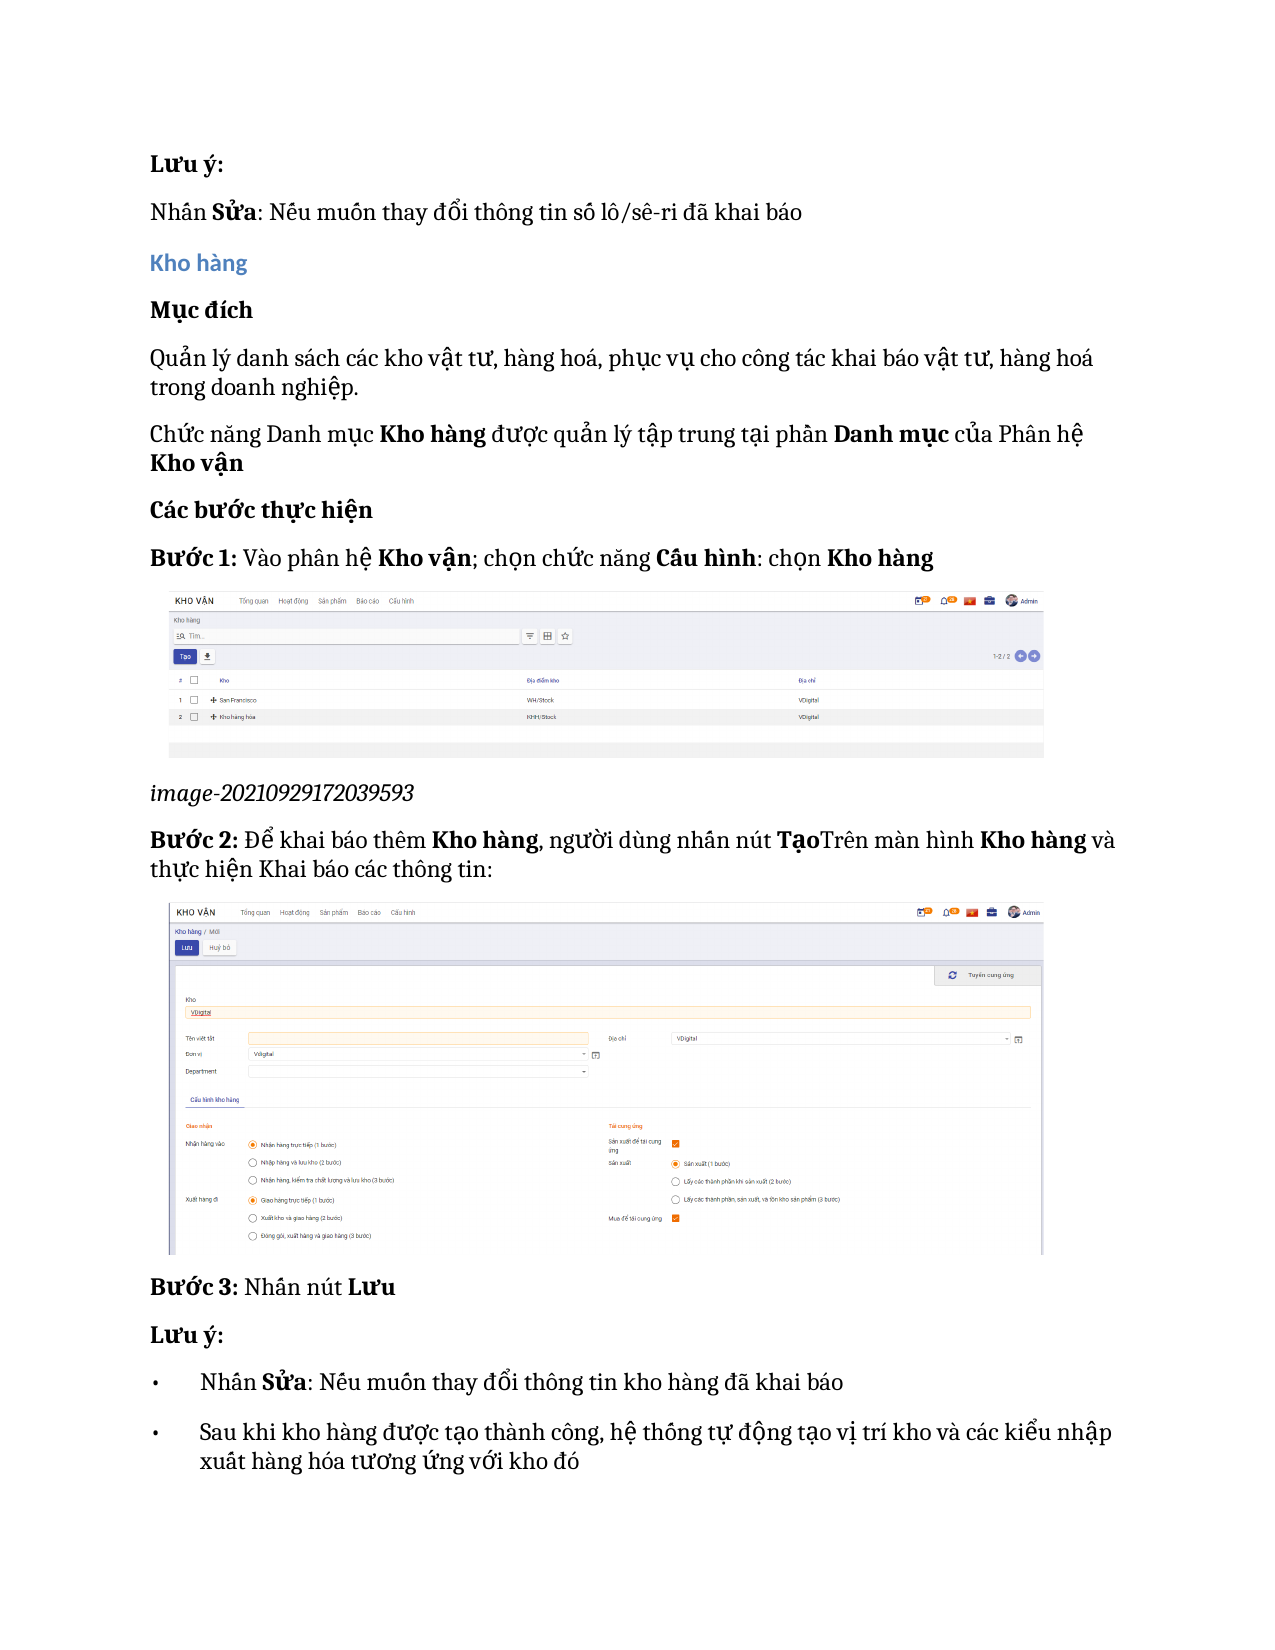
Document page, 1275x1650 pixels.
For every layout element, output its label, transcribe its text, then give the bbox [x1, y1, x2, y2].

text Lưu ý: [150, 1321, 1125, 1349]
list Nhấn Sửa: Nếu muốn thay đổi thông tin kho hàng đã khai báo [150, 1368, 1125, 1397]
picture [168, 591, 1044, 758]
text image-20210929172039593 [150, 779, 1125, 808]
text Các bước thực hiện [150, 496, 1125, 525]
text Mục đích [150, 296, 1125, 325]
text Bước 3: Nhấn nút Lưu [150, 1273, 1125, 1302]
subtitle Kho hàng [150, 247, 1125, 278]
text Chức năng Danh mục Kho hàng được quản lý tập trung tại phần Danh mục của Phân hệ Kho vận [150, 420, 1125, 478]
text Quản lý danh sách các kho vật tư, hàng hoá, phục vụ cho công tác khai báo vật tư, hàng hoá trong doanh nghiệp. [150, 344, 1125, 401]
text Bước 1: Vào phân hệ Kho vận; chọn chức năng Cấu hình: chọn Kho hàng [150, 544, 1125, 573]
list Sau khi kho hàng được tạo thành công, hệ thống tự động tạo vị trí kho và các kiểu nhập xuất hàng hóa tương ứng với kho đó [150, 1418, 1125, 1475]
text Bước 2: Để khai báo thêm Kho hàng, người dùng nhấn nút TạoTrên màn hình Kho hàng và thực hiện Khai báo các thông tin: [150, 826, 1125, 884]
text Nhấn Sửa: Nếu muốn thay đổi thông tin số lô/sê-ri đã khai báo [150, 197, 1125, 226]
text Lưu ý: [150, 150, 1125, 179]
picture [168, 902, 1044, 1255]
